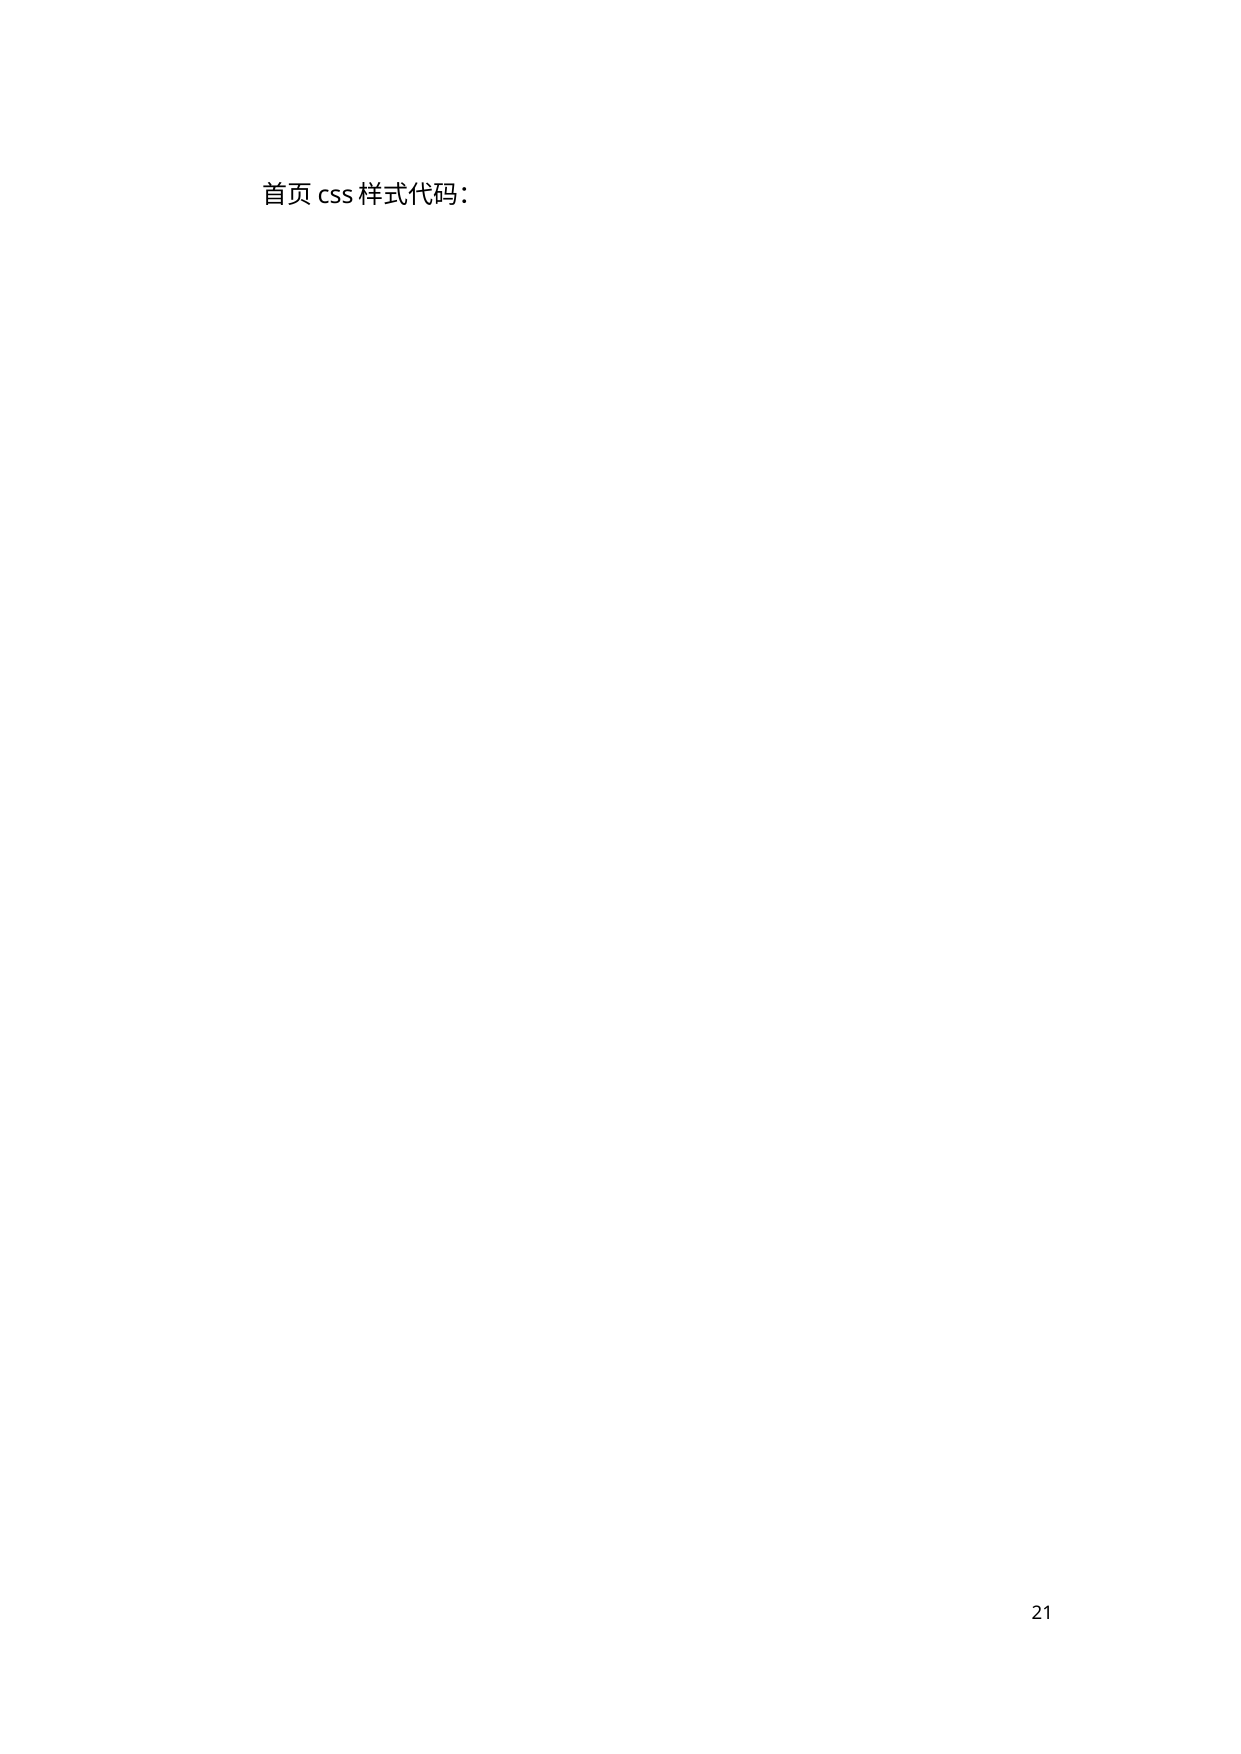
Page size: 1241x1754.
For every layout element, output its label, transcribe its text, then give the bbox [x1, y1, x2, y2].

text 首页css样式代码： [262, 160, 1053, 225]
